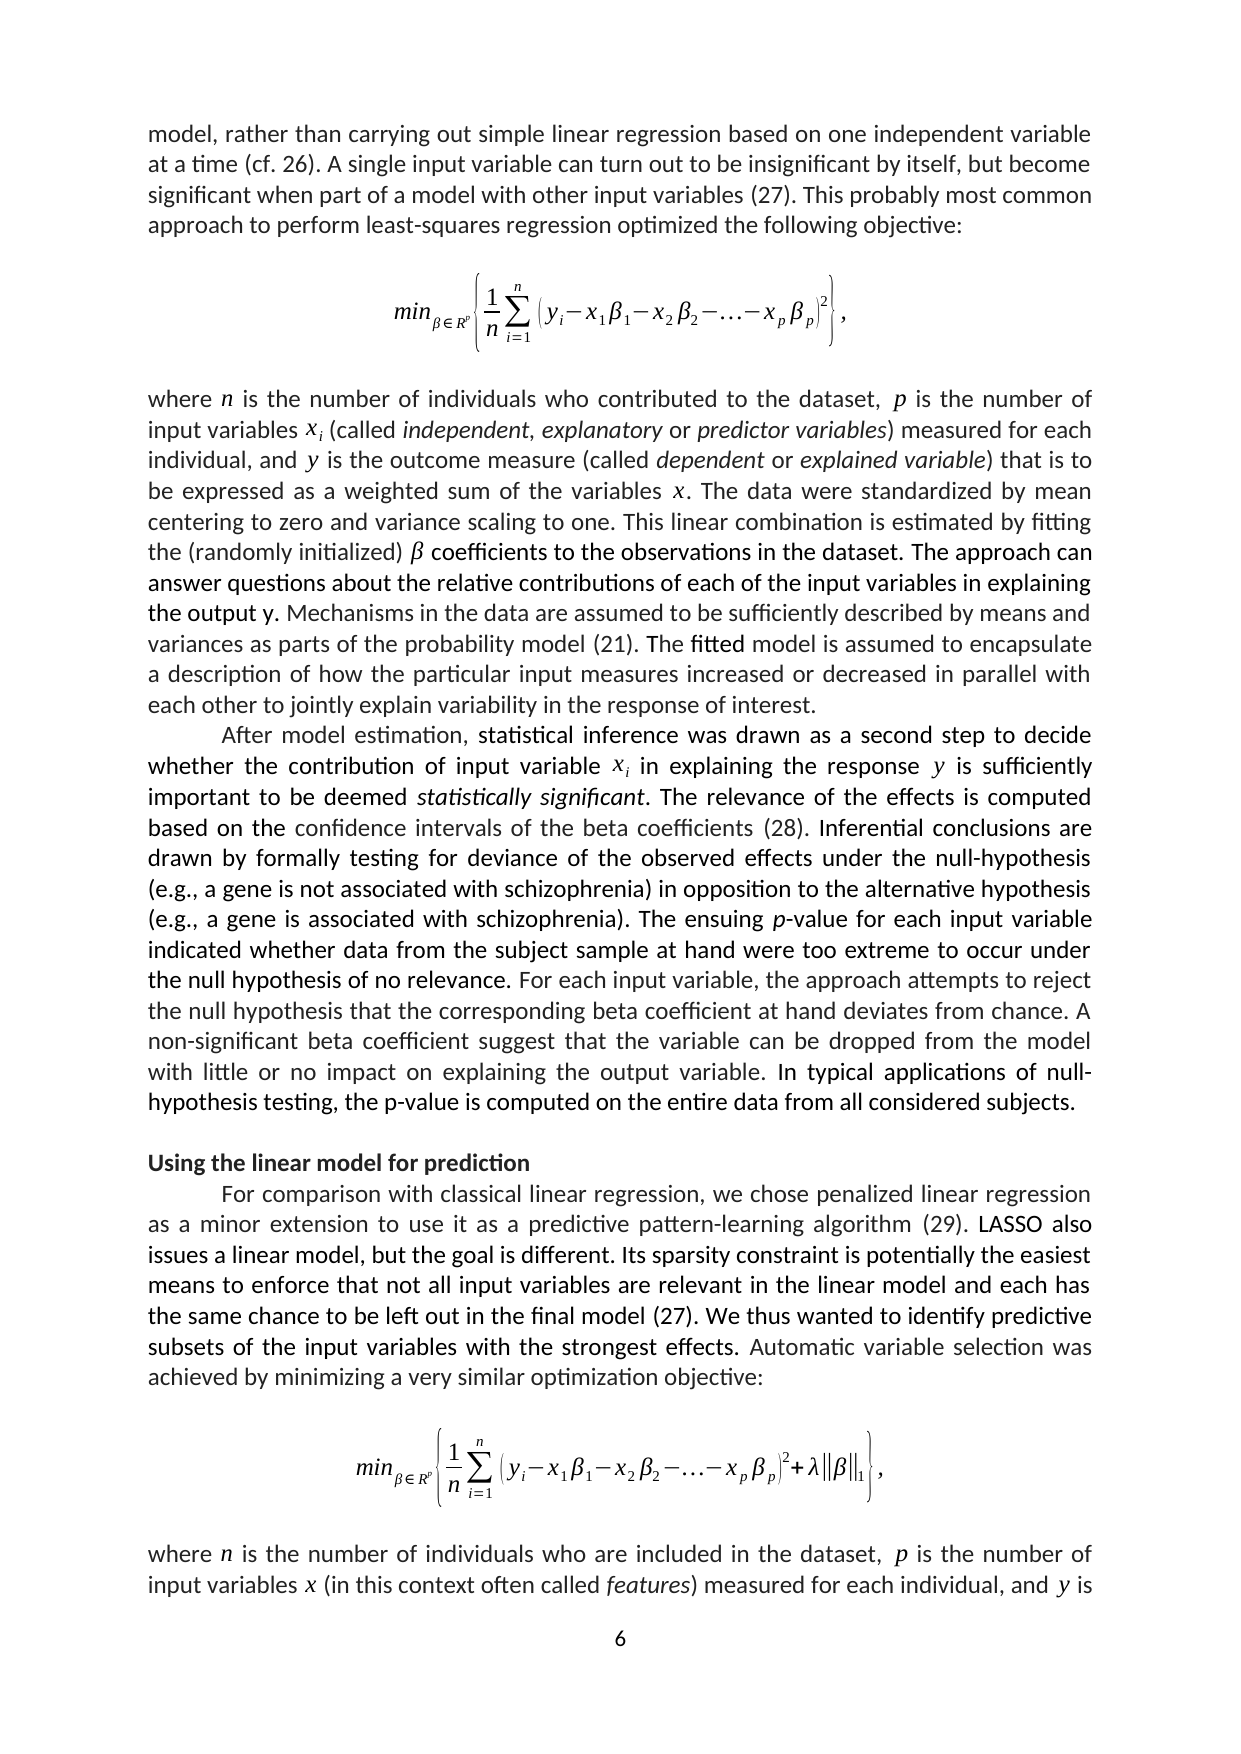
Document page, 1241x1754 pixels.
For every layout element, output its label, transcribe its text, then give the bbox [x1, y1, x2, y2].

text Using the linear model for prediction [148, 1147, 1092, 1178]
text After model estimation, statistical inference was drawn as a second step to decide whether the contribution of input variable in explaining the response is sufficiently important to be deemed statistically significant. The relevance of the effects is computed based on the confidence intervals of the beta coefficients (28). Inferential conclusions are drawn by formally testing for deviance of the observed effects under the null-hypothesis (e.g., a gene is not associated with schizophrenia) in opposition to the alternative hypothesis (e.g., a gene is associated with schizophrenia). The ensuing p-value for each input variable indicated whether data from the subject sample at hand were too extreme to occur under the null hypothesis of no relevance. For each input variable, the approach attempts to reject the null hypothesis that the corresponding beta coefficient at hand deviates from chance. A non-significant beta coefficient suggest that the variable can be dropped from the model with little or no impact on explaining the output variable. In typical applications of null-hypothesis testing, the p-value is computed on the entire data from all considered subjects. [148, 719, 1092, 1117]
text where is the number of individuals who contributed to the dataset, is the number of input variables (called independent, explanatory or predictor variables) measured for each individual, and is the outcome measure (called dependent or explained variable) that is to be expressed as a weighted sum of the variables . The data were standardized by mean centering to zero and variance scaling to one. This linear combination is estimated by fitting the (randomly initialized) coefficients to the observations in the dataset. The approach can answer questions about the relative contributions of each of the input variables in explaining the output y. Mechanisms in the data are assumed to be sufficiently described by means and variances as parts of the probability model (21). The fitted model is assumed to encapsulate a description of how the particular input measures increased or decreased in parallel with each other to jointly explain variability in the response of interest. [148, 383, 1092, 719]
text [148, 118, 1092, 240]
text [148, 1538, 1092, 1599]
text For comparison with classical linear regression, we chose penalized linear regression as a minor extension to use it as a predictive pattern-learning algorithm (29). LASSO also issues a linear model, but the goal is different. Its sparsity constraint is potentially the easiest means to enforce that not all input variables are relevant in the linear model and each has the same chance to be left out in the final model (27). We thus wanted to identify predictive subsets of the input variables with the strongest effects. Automatic variable selection was achieved by minimizing a very similar optimization objective: [148, 1178, 1092, 1392]
